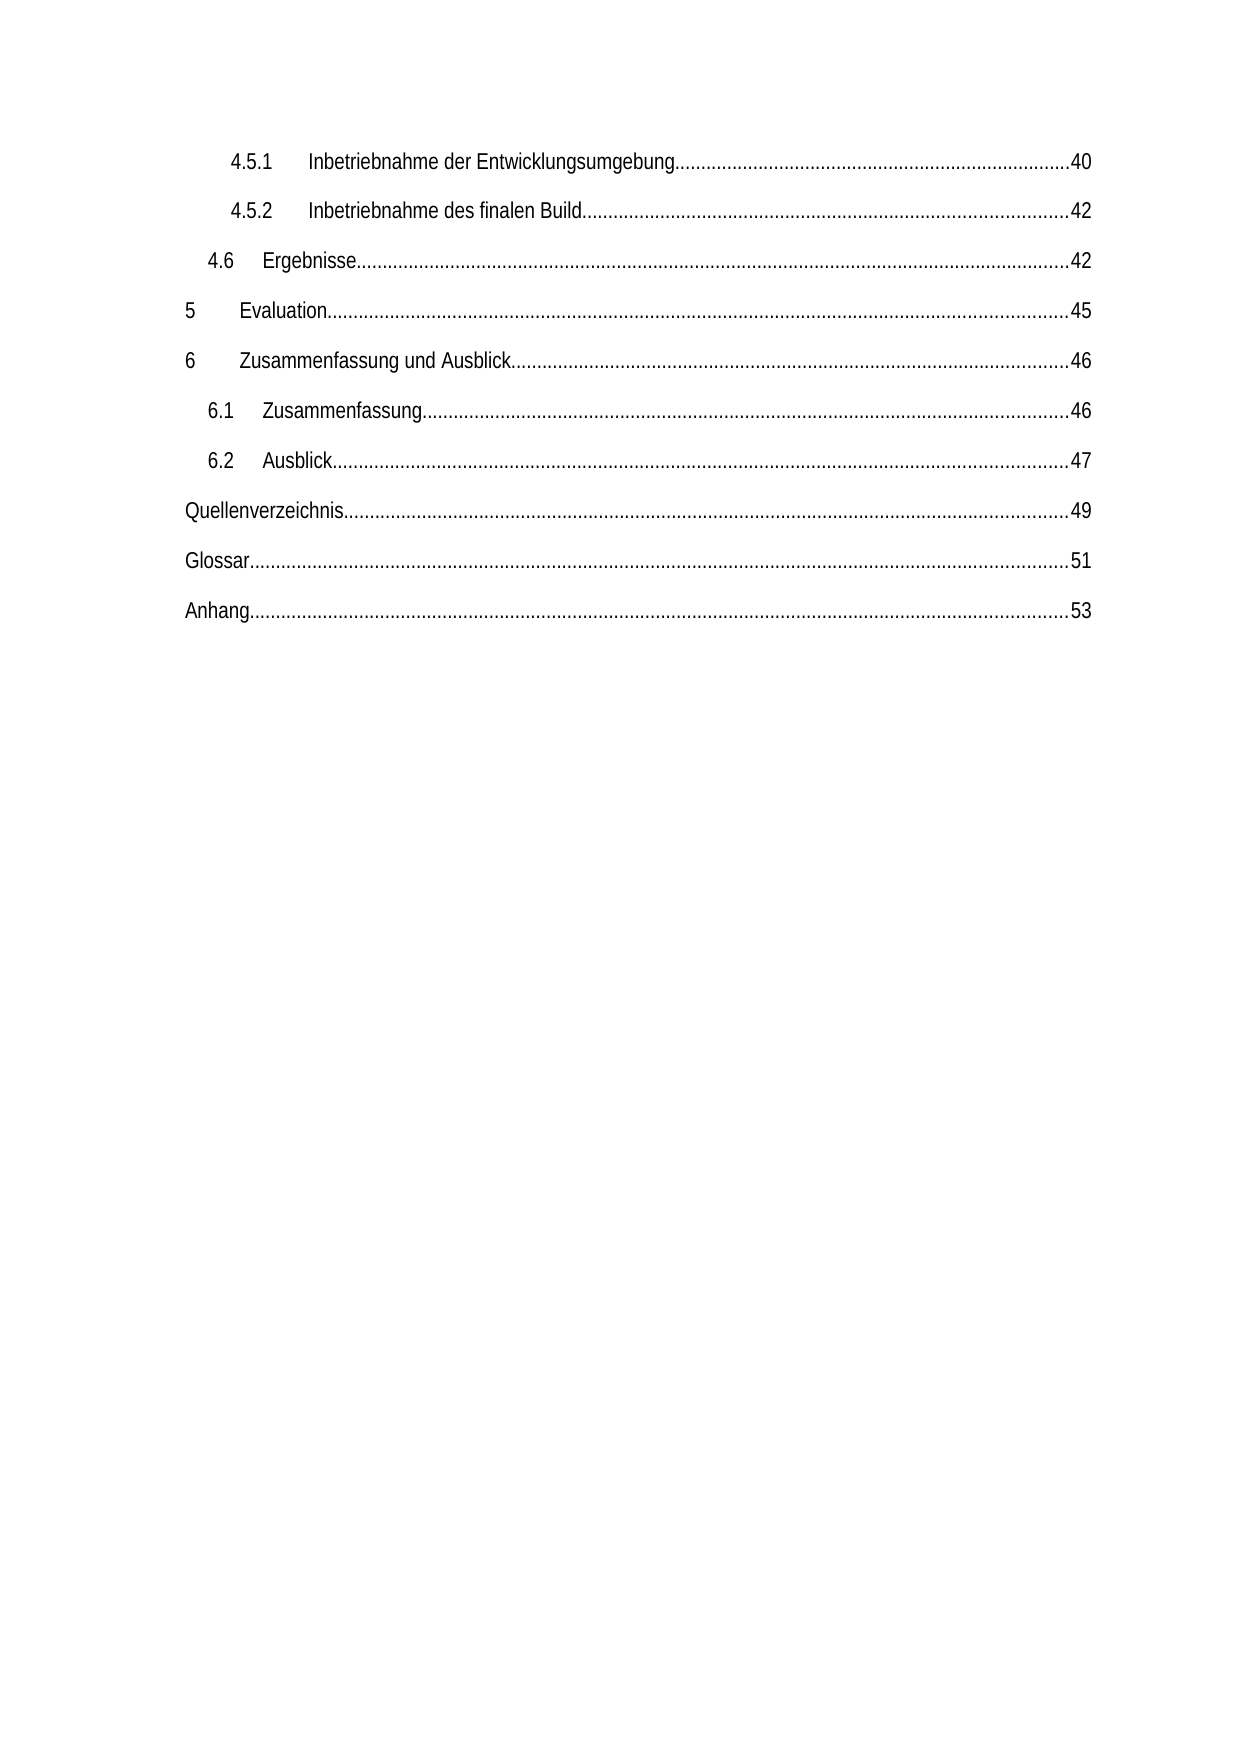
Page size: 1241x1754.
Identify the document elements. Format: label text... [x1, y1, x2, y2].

text 4.6 Ergebnisse 42 [171, 247, 1093, 274]
text Glossar 51 [148, 547, 1093, 573]
text 6.2 Ausblick 47 [171, 447, 1093, 473]
text 5 Evaluation 45 [148, 297, 1093, 324]
text Anhang 53 [148, 597, 1093, 623]
text 4.5.2 Inbetriebnahme des finalen Build 42 [193, 197, 1093, 224]
text Quellenverzeichnis 49 [148, 497, 1093, 523]
text 6 Zusammenfassung und Ausblick 46 [148, 347, 1093, 373]
text 6.1 Zusammenfassung 46 [171, 397, 1093, 423]
text 4.5.1 Inbetriebnahme der Entwicklungsumgebung 40 [193, 148, 1093, 174]
